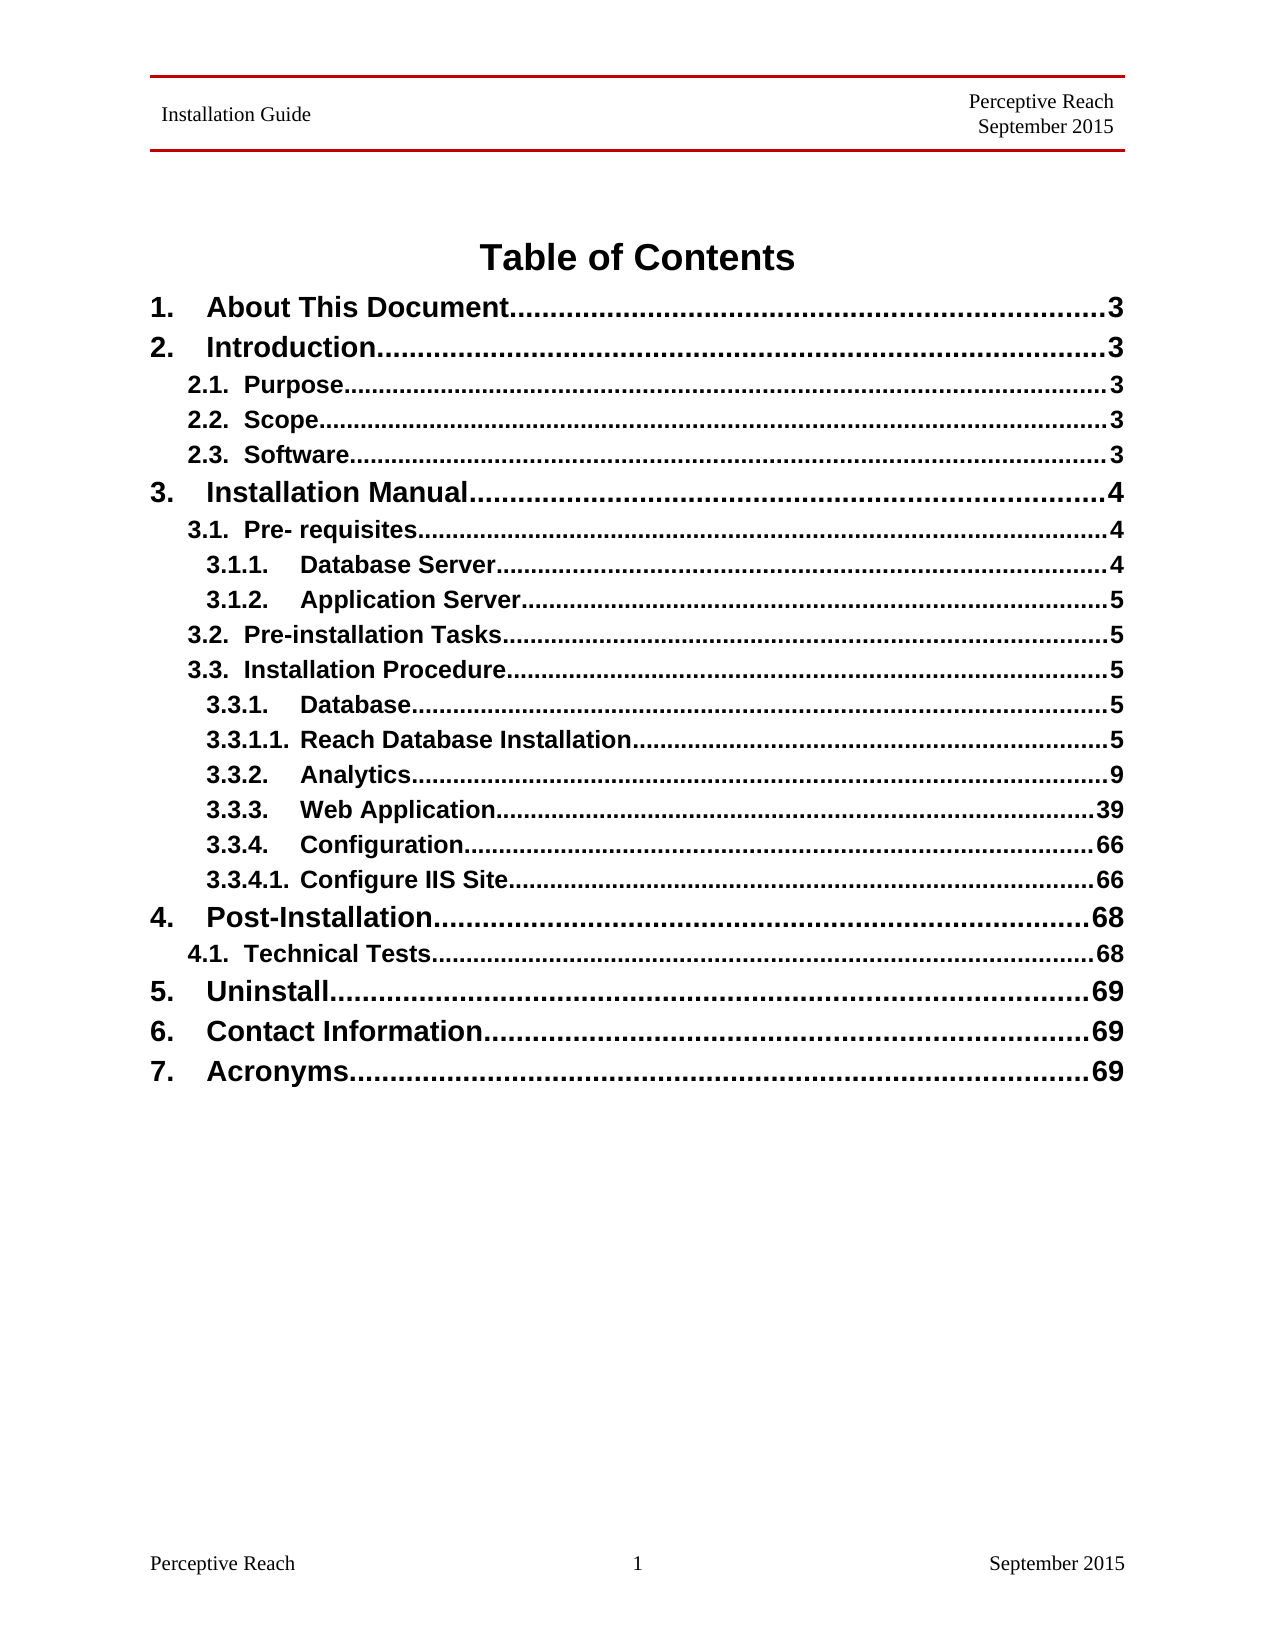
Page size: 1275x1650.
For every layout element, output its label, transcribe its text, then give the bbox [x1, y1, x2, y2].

text 3. Installation Manual 4 [150, 475, 1125, 508]
text 3.1.2. Application Server 5 [206, 585, 1125, 613]
text 2.2. Scope 3 [187, 405, 1125, 434]
text 3.3.3. Web Application 39 [206, 795, 1125, 823]
text 6. Contact Information 69 [150, 1014, 1125, 1048]
text 3.1.1. Database Server 4 [206, 550, 1125, 578]
text 3.3.4.1. Configure IIS Site 66 [206, 865, 1125, 893]
text 2. Introduction 3 [150, 330, 1125, 364]
text 4.1. Technical Tests 68 [187, 939, 1125, 968]
text 3.1. Pre- requisites 4 [187, 515, 1125, 543]
text 7. Acronyms 69 [150, 1054, 1125, 1088]
text 3.2. Pre-installation Tasks 5 [187, 620, 1125, 648]
text 1. About This Document 3 [150, 290, 1125, 324]
text 3.3.1. Database 5 [206, 690, 1125, 718]
text 5. Uninstall 69 [150, 974, 1125, 1008]
text 4. Post-Installation 68 [150, 900, 1125, 933]
text 3.3.2. Analytics 9 [206, 760, 1125, 788]
text 3.3.1.1. Reach Database Installation 5 [206, 725, 1125, 753]
text Table of Contents [150, 235, 1125, 278]
text 3.3. Installation Procedure 5 [187, 655, 1125, 683]
text 2.1. Purpose 3 [187, 370, 1125, 399]
text 2.3. Software 3 [187, 440, 1125, 469]
text 3.3.4. Configuration 66 [206, 830, 1125, 858]
